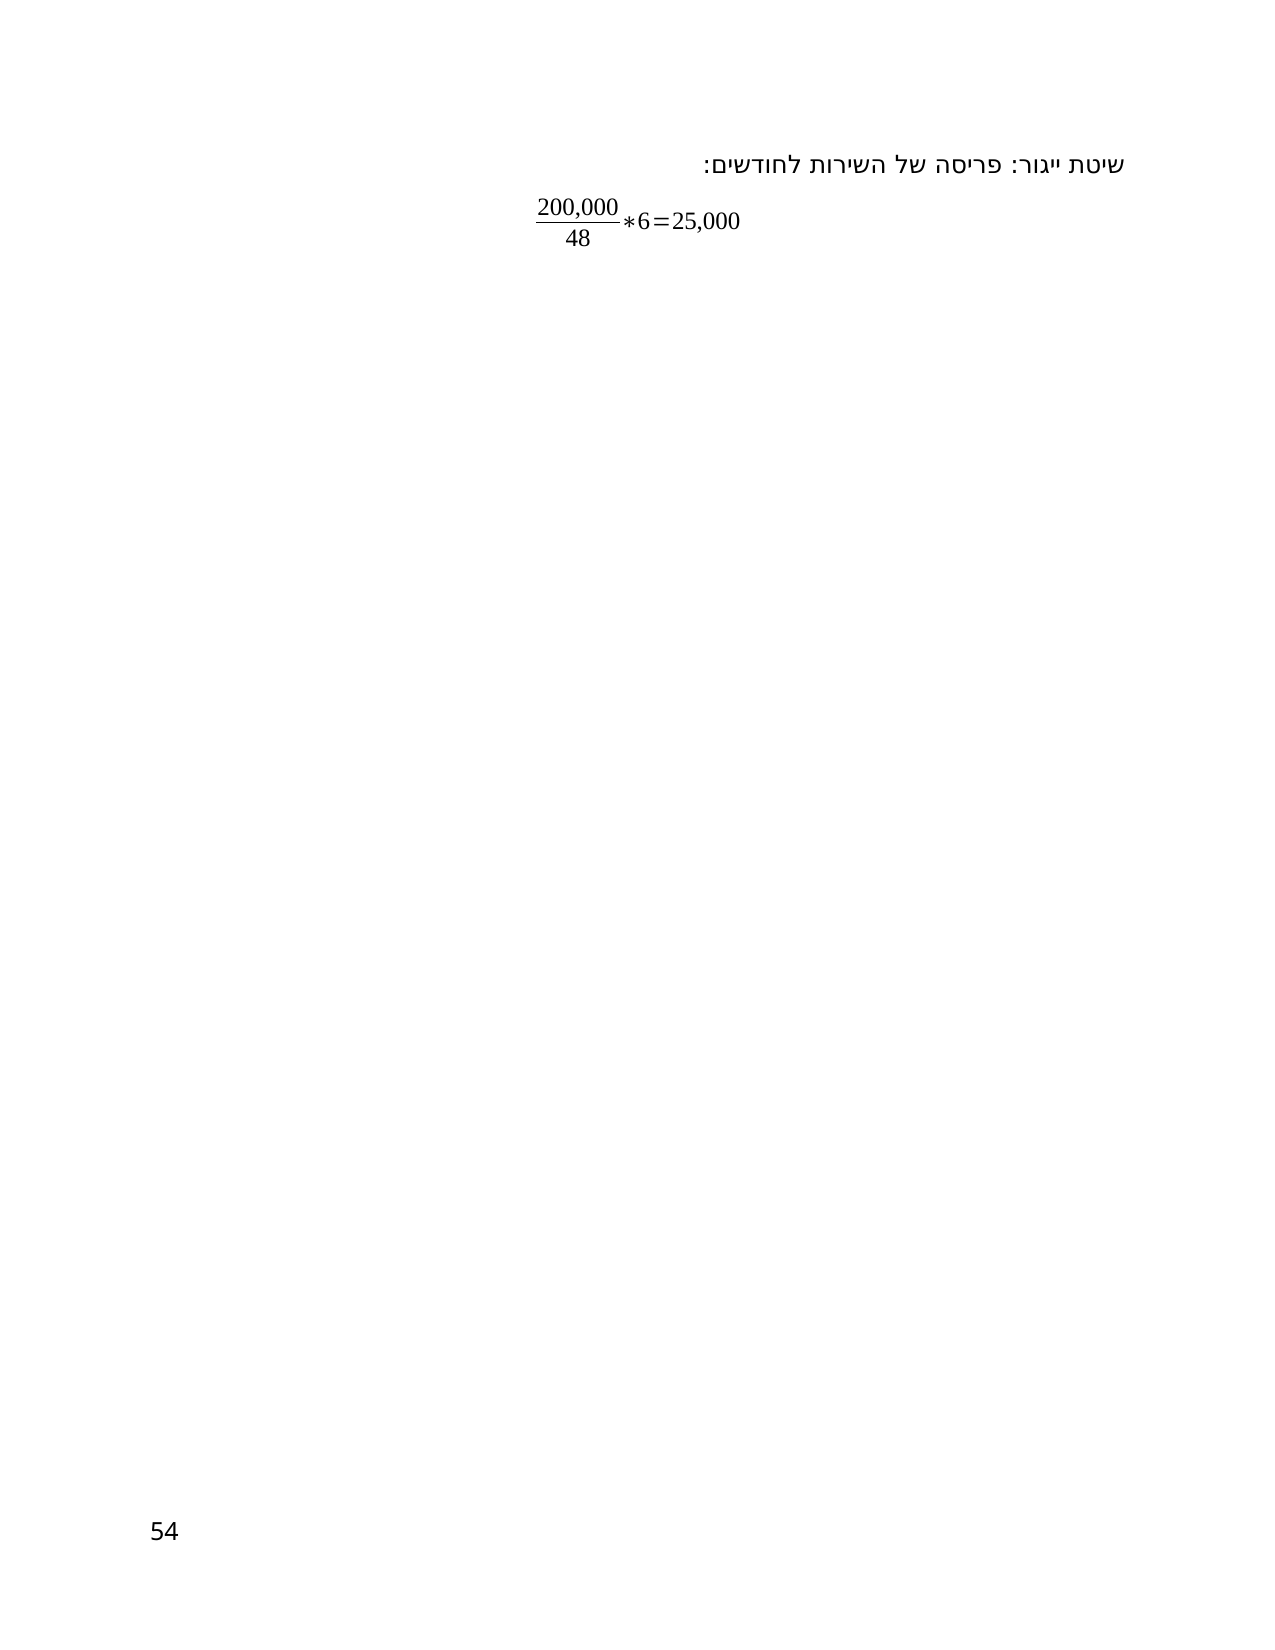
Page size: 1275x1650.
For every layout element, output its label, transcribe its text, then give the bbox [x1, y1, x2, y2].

text שיטת ייגור: פריסה של השירות לחודשים: [150, 150, 1125, 179]
